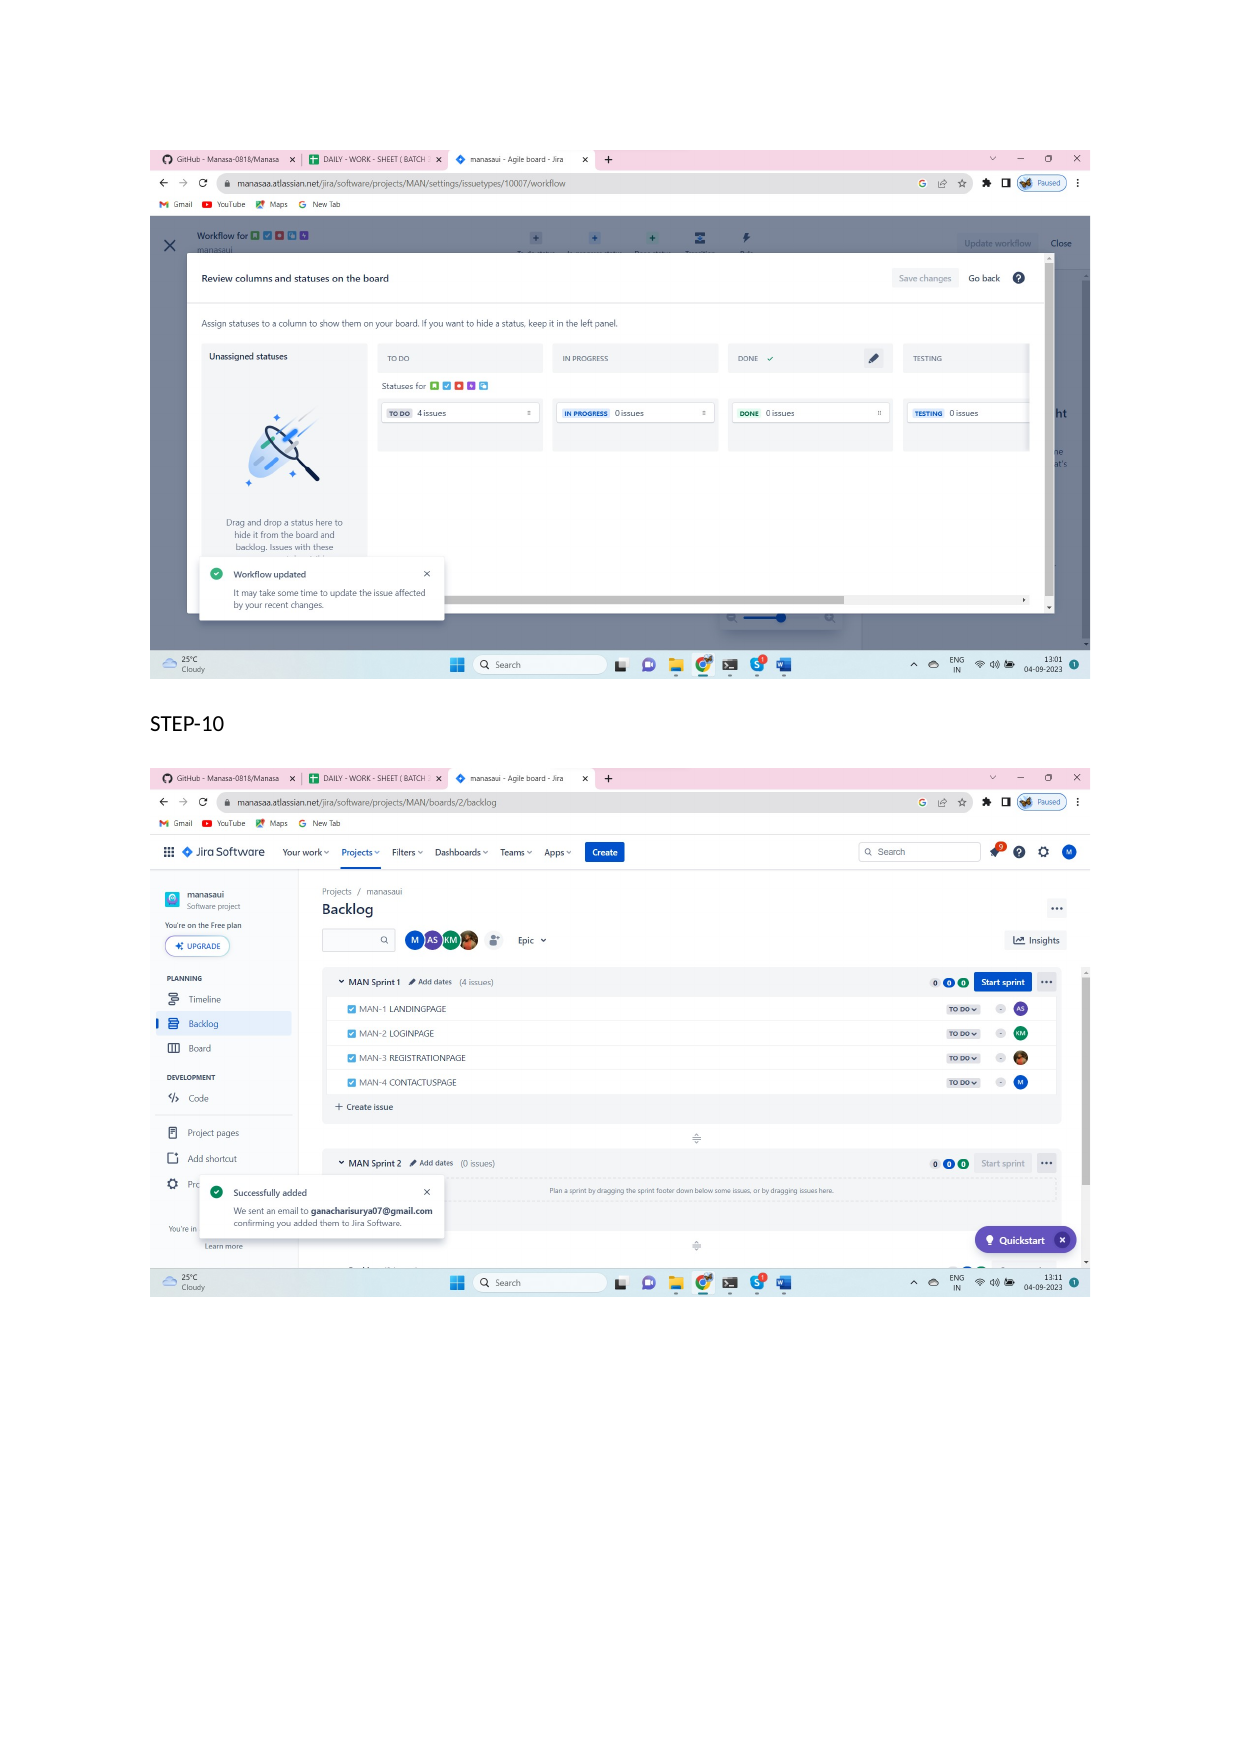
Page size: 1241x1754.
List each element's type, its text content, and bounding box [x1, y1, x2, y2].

picture [150, 768, 1091, 1297]
text STEP-10 [150, 709, 1090, 737]
picture [150, 150, 1091, 679]
